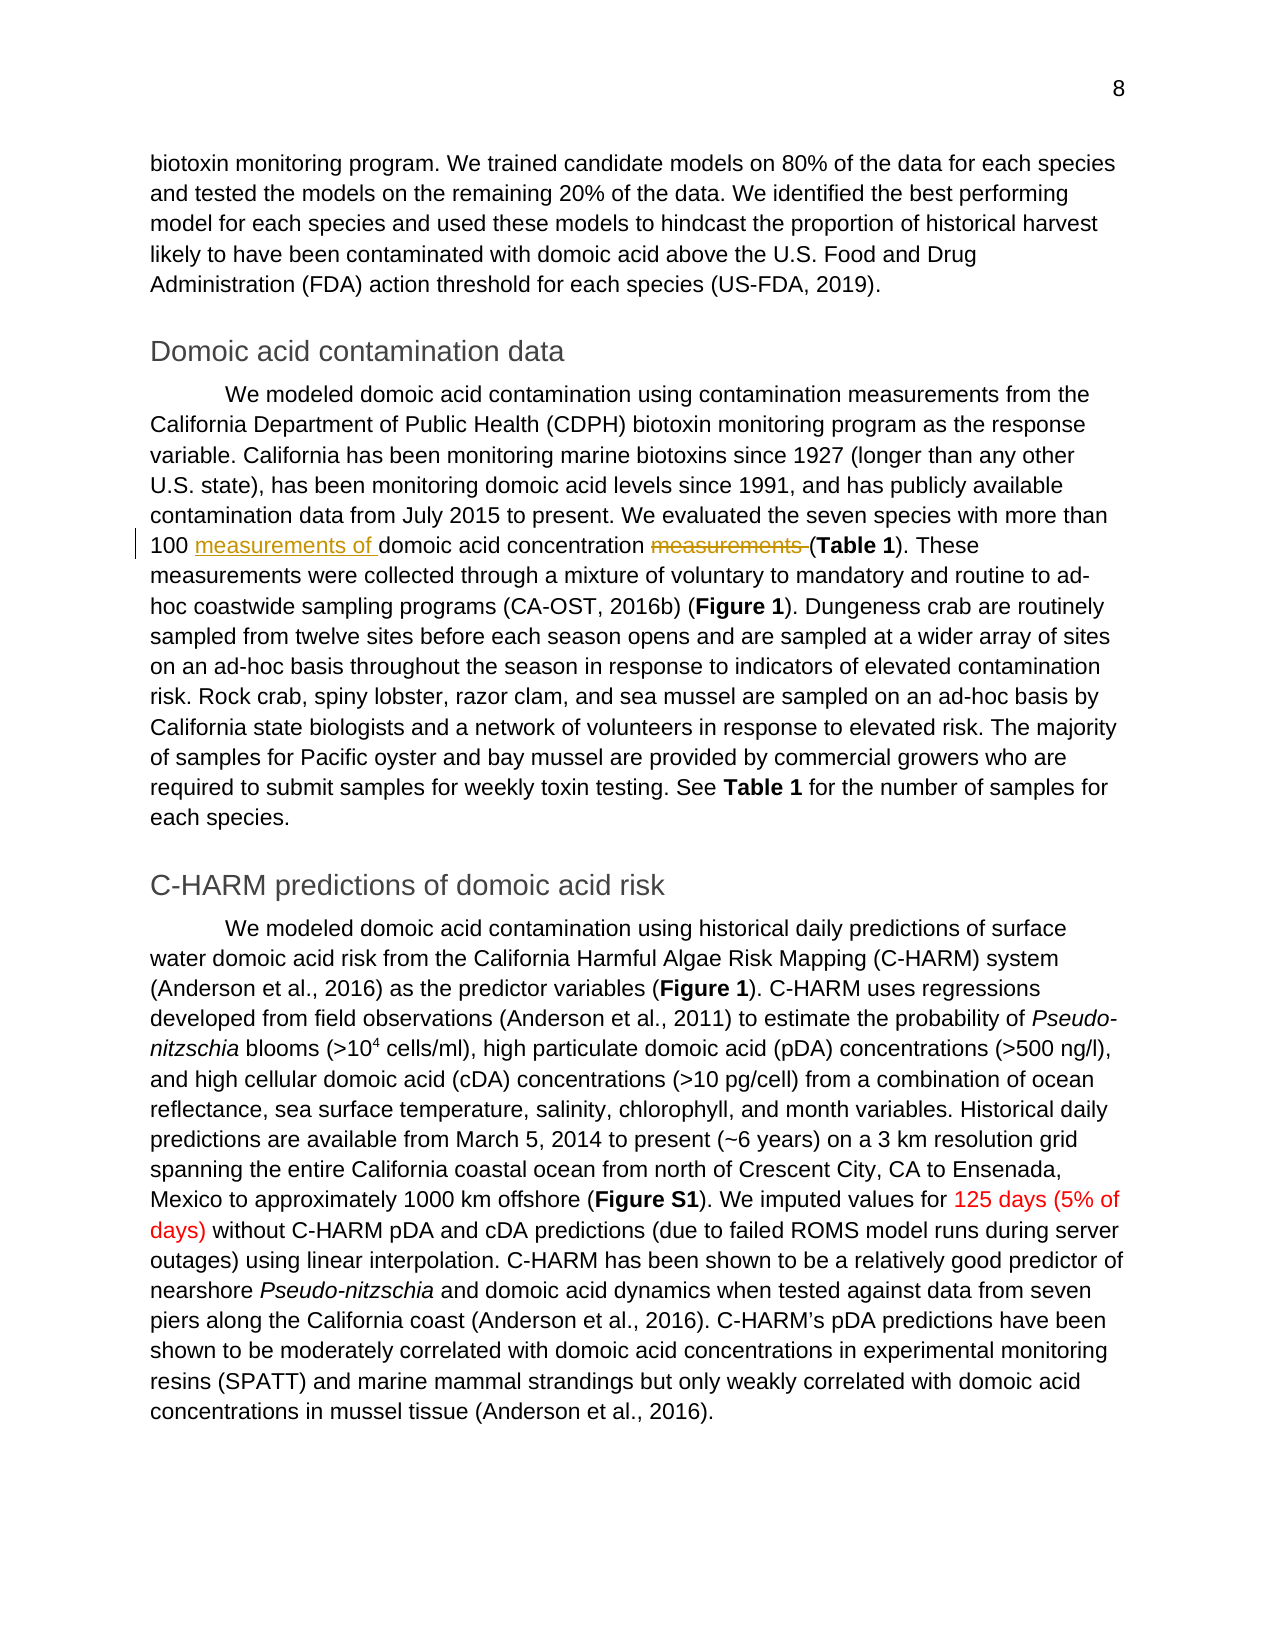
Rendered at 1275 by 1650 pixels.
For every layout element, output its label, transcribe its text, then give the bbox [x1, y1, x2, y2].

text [150, 150, 1125, 297]
text We modeled domoic acid contamination using contamination measurements from the California Department of Public Health (CDPH) biotoxin monitoring program as the response variable. California has been monitoring marine biotoxins since 1927 (longer than any other U.S. state), has been monitoring domoic acid levels since 1991, and has publicly available contamination data from July 2015 to present. We evaluated the seven species with more than 100 domoic acid concentration (Table 1). These measurements were collected through a mixture of voluntary to mandatory and routine to ad-hoc coastwide sampling programs (CA-OST, 2016b) (Figure 1). Dungeness crab are routinely sampled from twelve sites before each season opens and are sampled at a wider array of sites on an ad-hoc basis throughout the season in response to indicators of elevated contamination risk. Rock crab, spiny lobster, razor clam, and sea mussel are sampled on an ad-hoc basis by California state biologists and a network of volunteers in response to elevated risk. The majority of samples for Pacific oyster and bay mussel are provided by commercial growers who are required to submit samples for weekly toxin testing. See Table 1 for the number of samples for each species. [150, 381, 1125, 831]
subtitle Domoic acid contamination data [150, 334, 1125, 368]
text We modeled domoic acid contamination using historical daily predictions of surface water domoic acid risk from the California Harmful Algae Risk Mapping (C-HARM) system (Anderson et al., 2016) as the predictor variables (Figure 1). C-HARM uses regressions developed from field observations (Anderson et al., 2011) to estimate the probability of Pseudo-nitzschia blooms (>104 cells/ml), high particulate domoic acid (pDA) concentrations (>500 ng/l), and high cellular domoic acid (cDA) concentrations (>10 pg/cell) from a combination of ocean reflectance, sea surface temperature, salinity, chlorophyll, and month variables. Historical daily predictions are available from March 5, 2014 to present (~6 years) on a 3 km resolution grid spanning the entire California coastal ocean from north of Crescent City, CA to Ensenada, Mexico to approximately 1000 km offshore (Figure S1). We imputed values for 125 days (5% of days) without C-HARM pDA and cDA predictions (due to failed ROMS model runs during server outages) using linear interpolation. C-HARM has been shown to be a relatively good predictor of nearshore Pseudo-nitzschia and domoic acid dynamics when tested against data from seven piers along the California coast (Anderson et al., 2016). C-HARM’s pDA predictions have been shown to be moderately correlated with domoic acid concentrations in experimental monitoring resins (SPATT) and marine mammal strandings but only weakly correlated with domoic acid concentrations in mussel tissue (Anderson et al., 2016). [150, 914, 1125, 1424]
subtitle C-HARM predictions of domoic acid risk [150, 868, 1125, 901]
